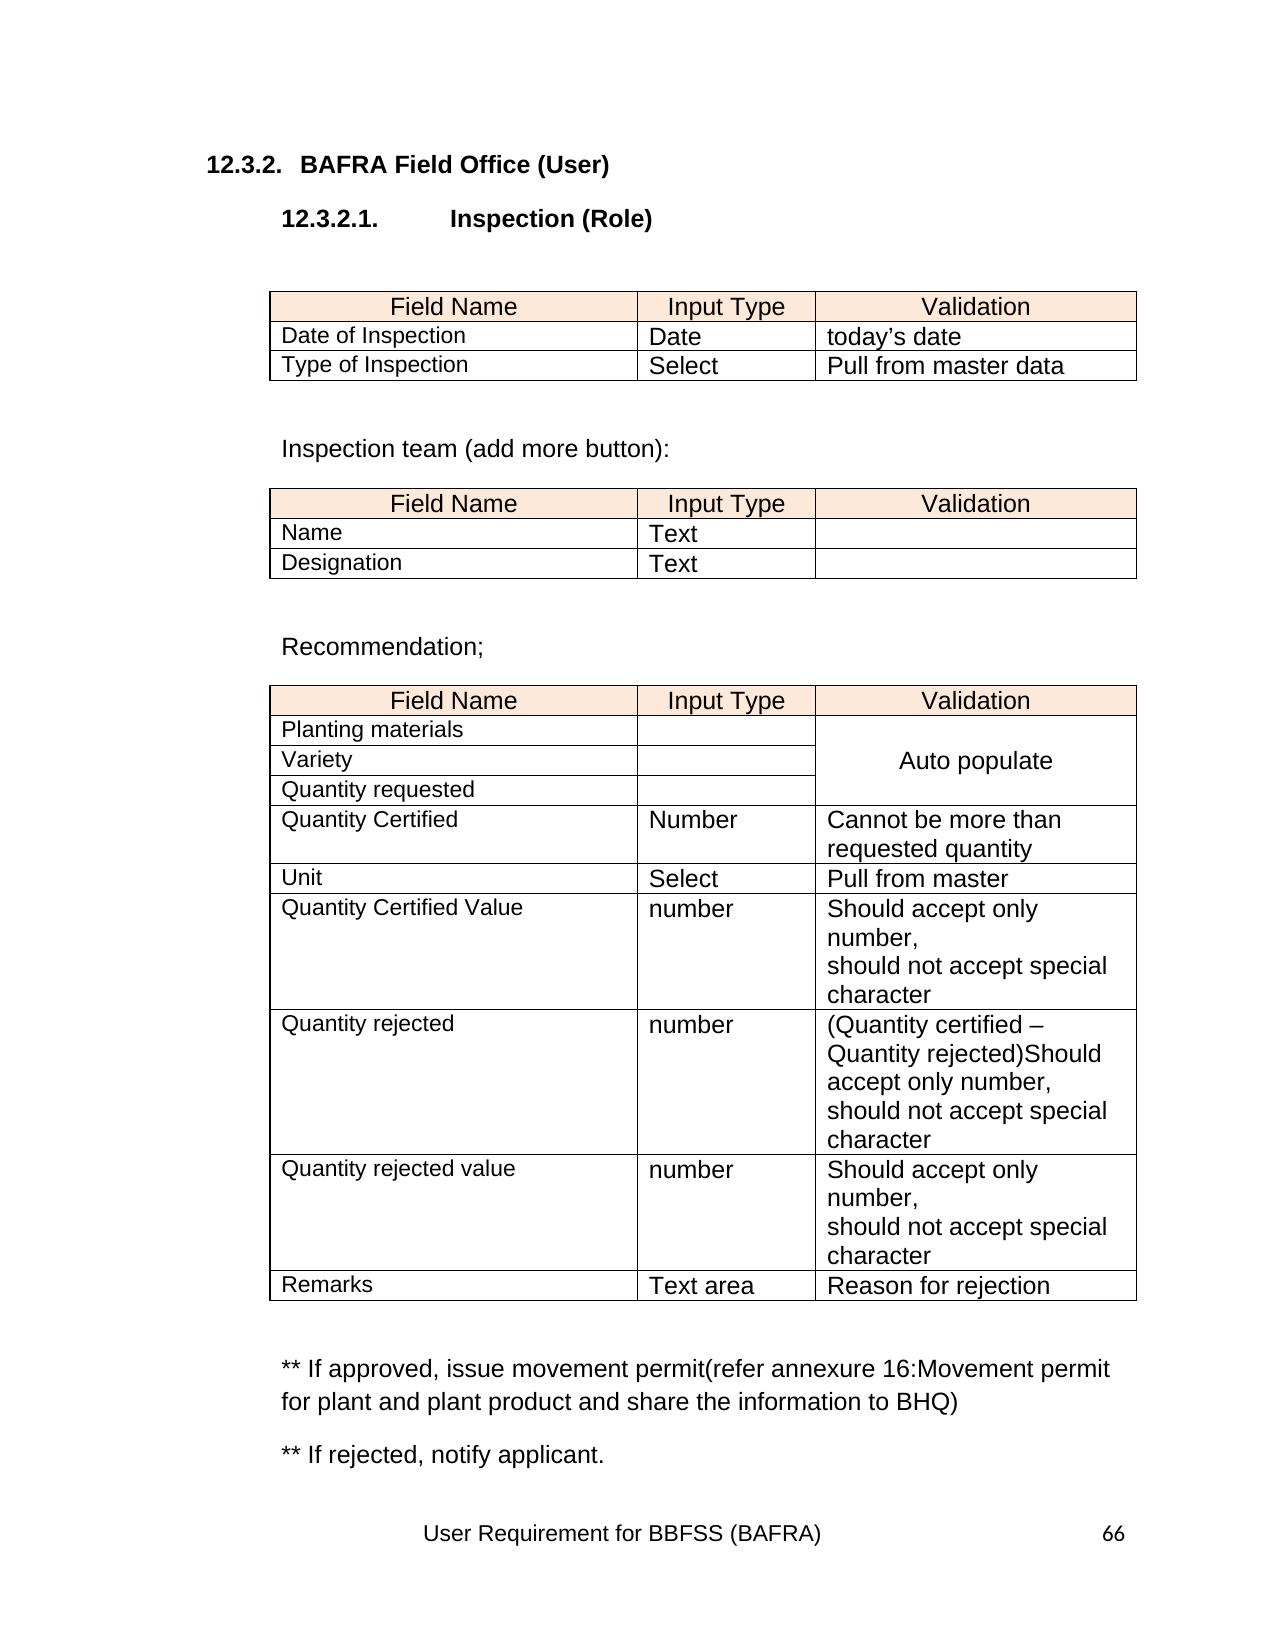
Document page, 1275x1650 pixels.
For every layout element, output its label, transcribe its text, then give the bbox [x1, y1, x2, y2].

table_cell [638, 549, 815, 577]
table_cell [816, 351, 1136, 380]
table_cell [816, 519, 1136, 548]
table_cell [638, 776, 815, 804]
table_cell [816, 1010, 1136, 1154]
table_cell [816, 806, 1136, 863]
subtitle Inspection (Role) [281, 204, 1125, 233]
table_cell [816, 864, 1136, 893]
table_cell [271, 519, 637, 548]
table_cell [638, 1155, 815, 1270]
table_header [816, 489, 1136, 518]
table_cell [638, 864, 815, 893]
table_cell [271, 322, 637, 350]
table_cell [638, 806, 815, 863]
text ** If rejected, notify applicant. [281, 1440, 1125, 1469]
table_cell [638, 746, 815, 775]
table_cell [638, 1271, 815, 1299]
text Recommendation; [281, 631, 1125, 660]
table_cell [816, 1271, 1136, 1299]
text Inspection team (add more button): [281, 434, 1125, 463]
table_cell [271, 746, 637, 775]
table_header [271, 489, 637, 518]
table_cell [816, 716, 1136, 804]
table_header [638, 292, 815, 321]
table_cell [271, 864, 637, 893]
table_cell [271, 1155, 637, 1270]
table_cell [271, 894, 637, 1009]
subtitle BAFRA Field Office (User) [206, 150, 1125, 179]
text ** If approved, issue movement permit(refer annexure 16:Movement permit for plant and plant product and share the information to BHQ) [281, 1353, 1125, 1415]
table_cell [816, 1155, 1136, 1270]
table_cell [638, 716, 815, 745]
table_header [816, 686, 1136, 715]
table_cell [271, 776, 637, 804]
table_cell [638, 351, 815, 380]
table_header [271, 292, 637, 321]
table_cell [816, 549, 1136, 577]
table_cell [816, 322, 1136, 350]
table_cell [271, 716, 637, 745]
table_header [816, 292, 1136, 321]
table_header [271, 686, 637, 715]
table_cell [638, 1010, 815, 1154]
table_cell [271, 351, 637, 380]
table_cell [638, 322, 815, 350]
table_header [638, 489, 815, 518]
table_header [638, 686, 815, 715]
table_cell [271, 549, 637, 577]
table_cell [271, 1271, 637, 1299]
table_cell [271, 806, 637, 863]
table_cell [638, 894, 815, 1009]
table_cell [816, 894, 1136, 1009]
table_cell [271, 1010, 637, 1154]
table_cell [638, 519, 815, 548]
